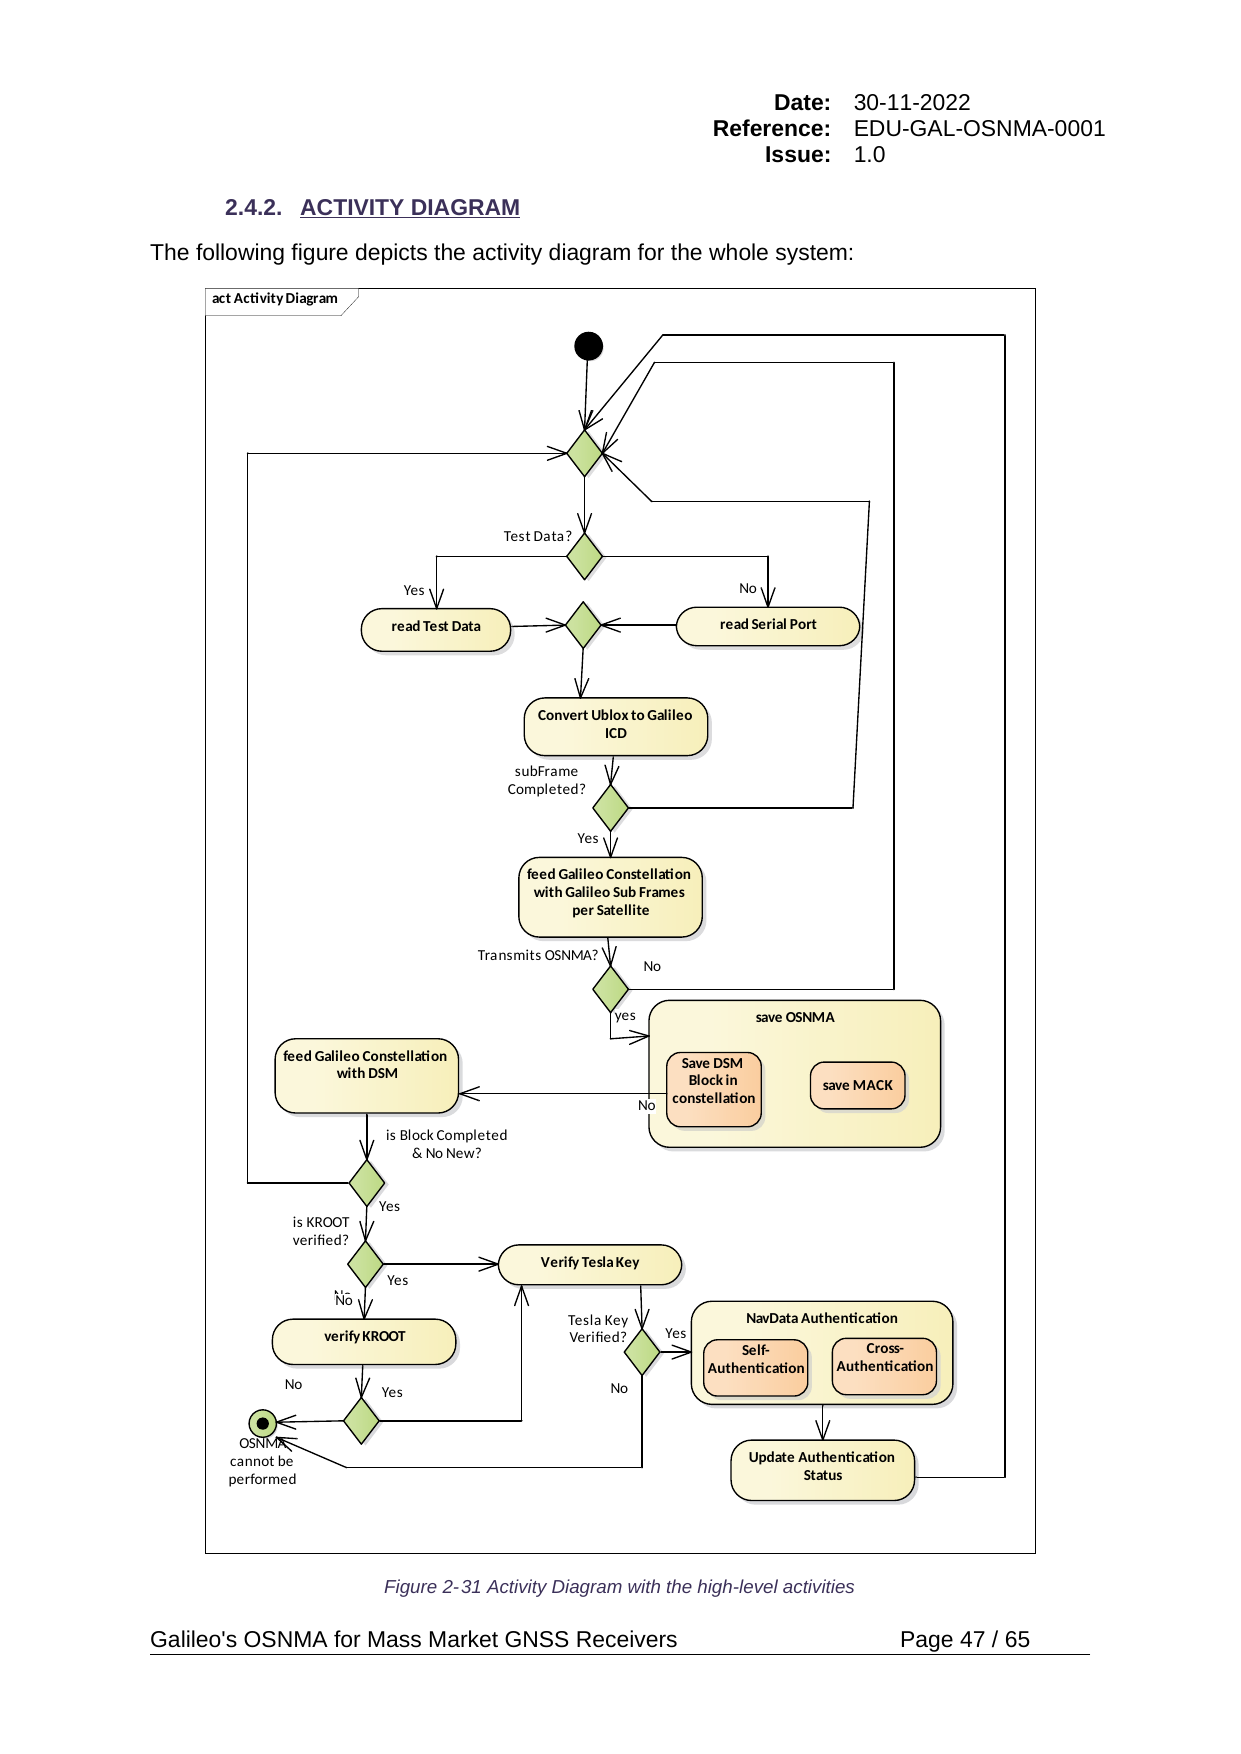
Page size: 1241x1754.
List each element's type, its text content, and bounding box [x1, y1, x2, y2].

subtitle Activity Diagram [225, 194, 1090, 220]
text The following figure depicts the activity diagram for the whole system: [150, 239, 1090, 266]
